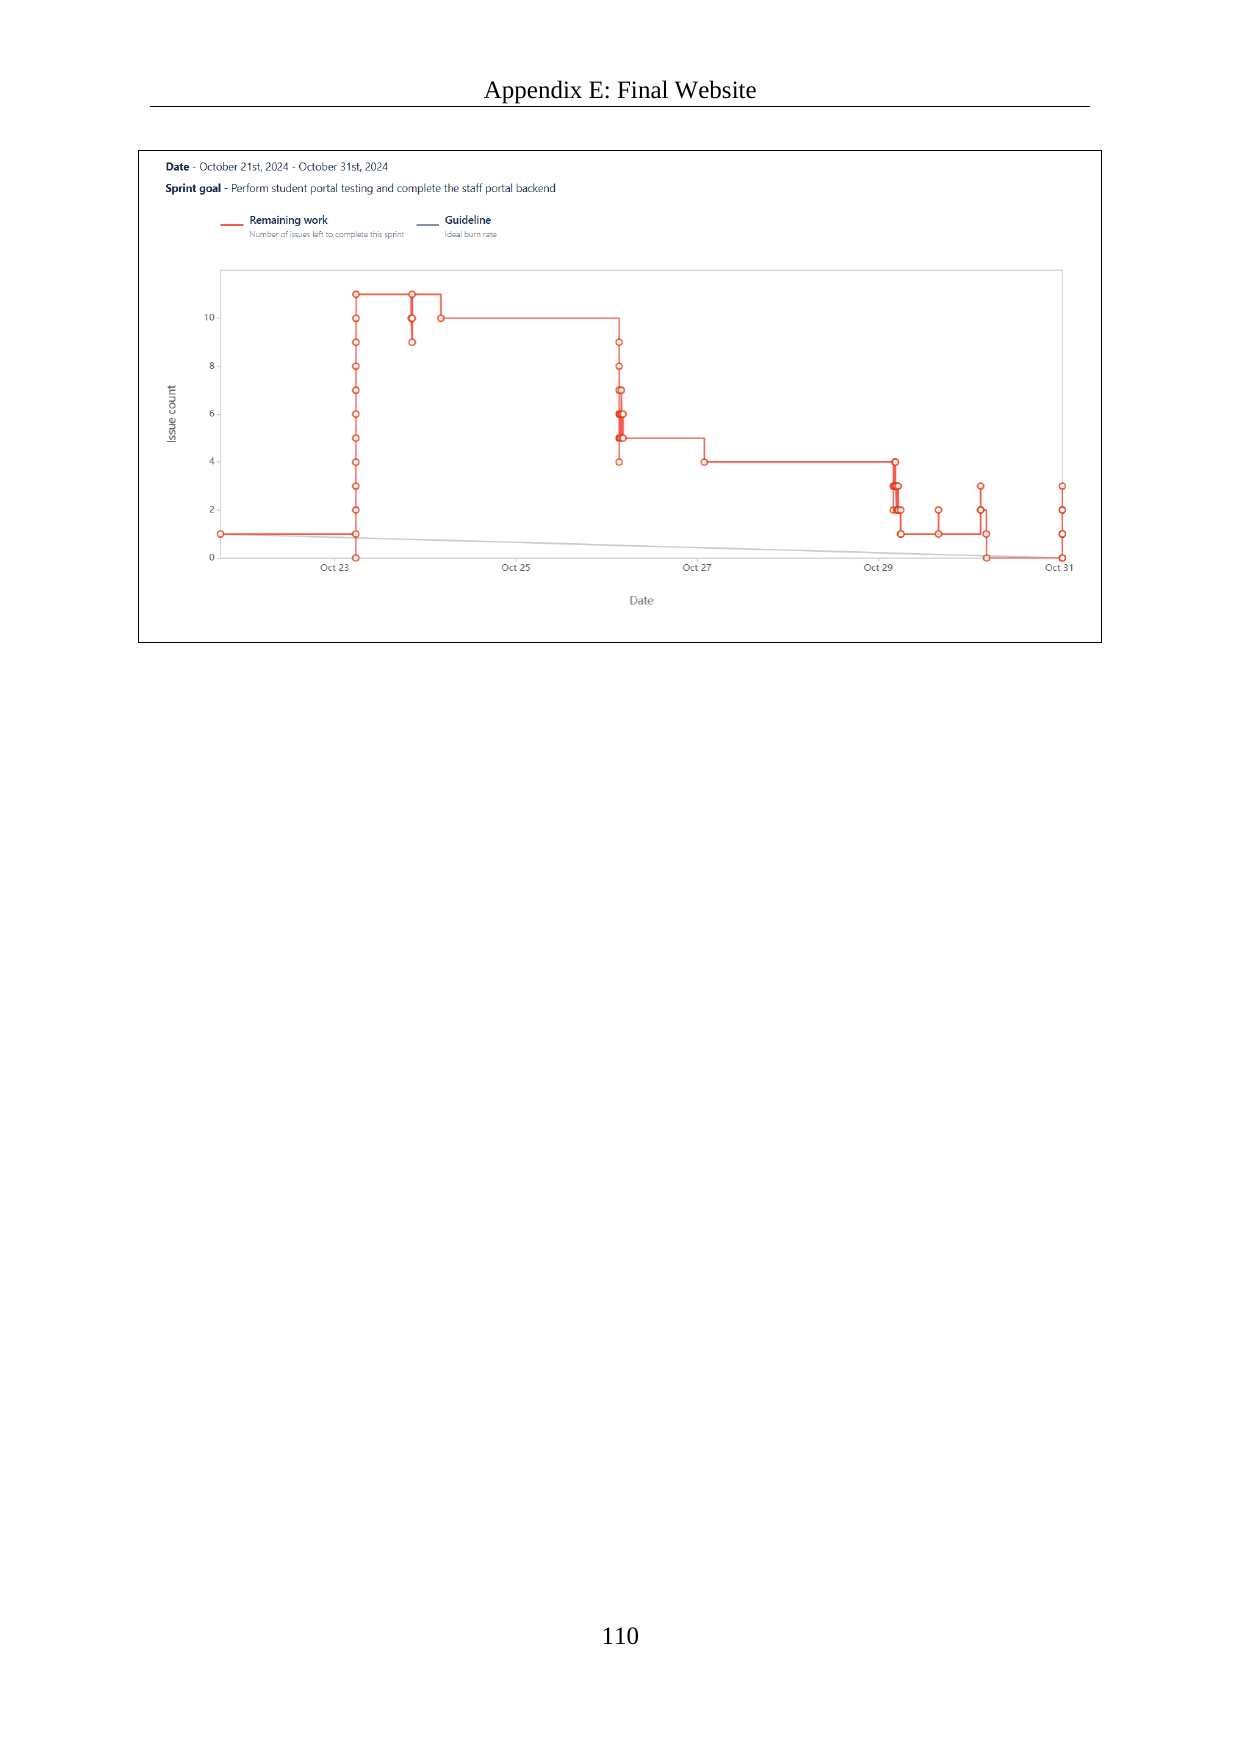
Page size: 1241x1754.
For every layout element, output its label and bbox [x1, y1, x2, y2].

picture [150, 151, 1091, 614]
table_cell [139, 151, 1101, 642]
